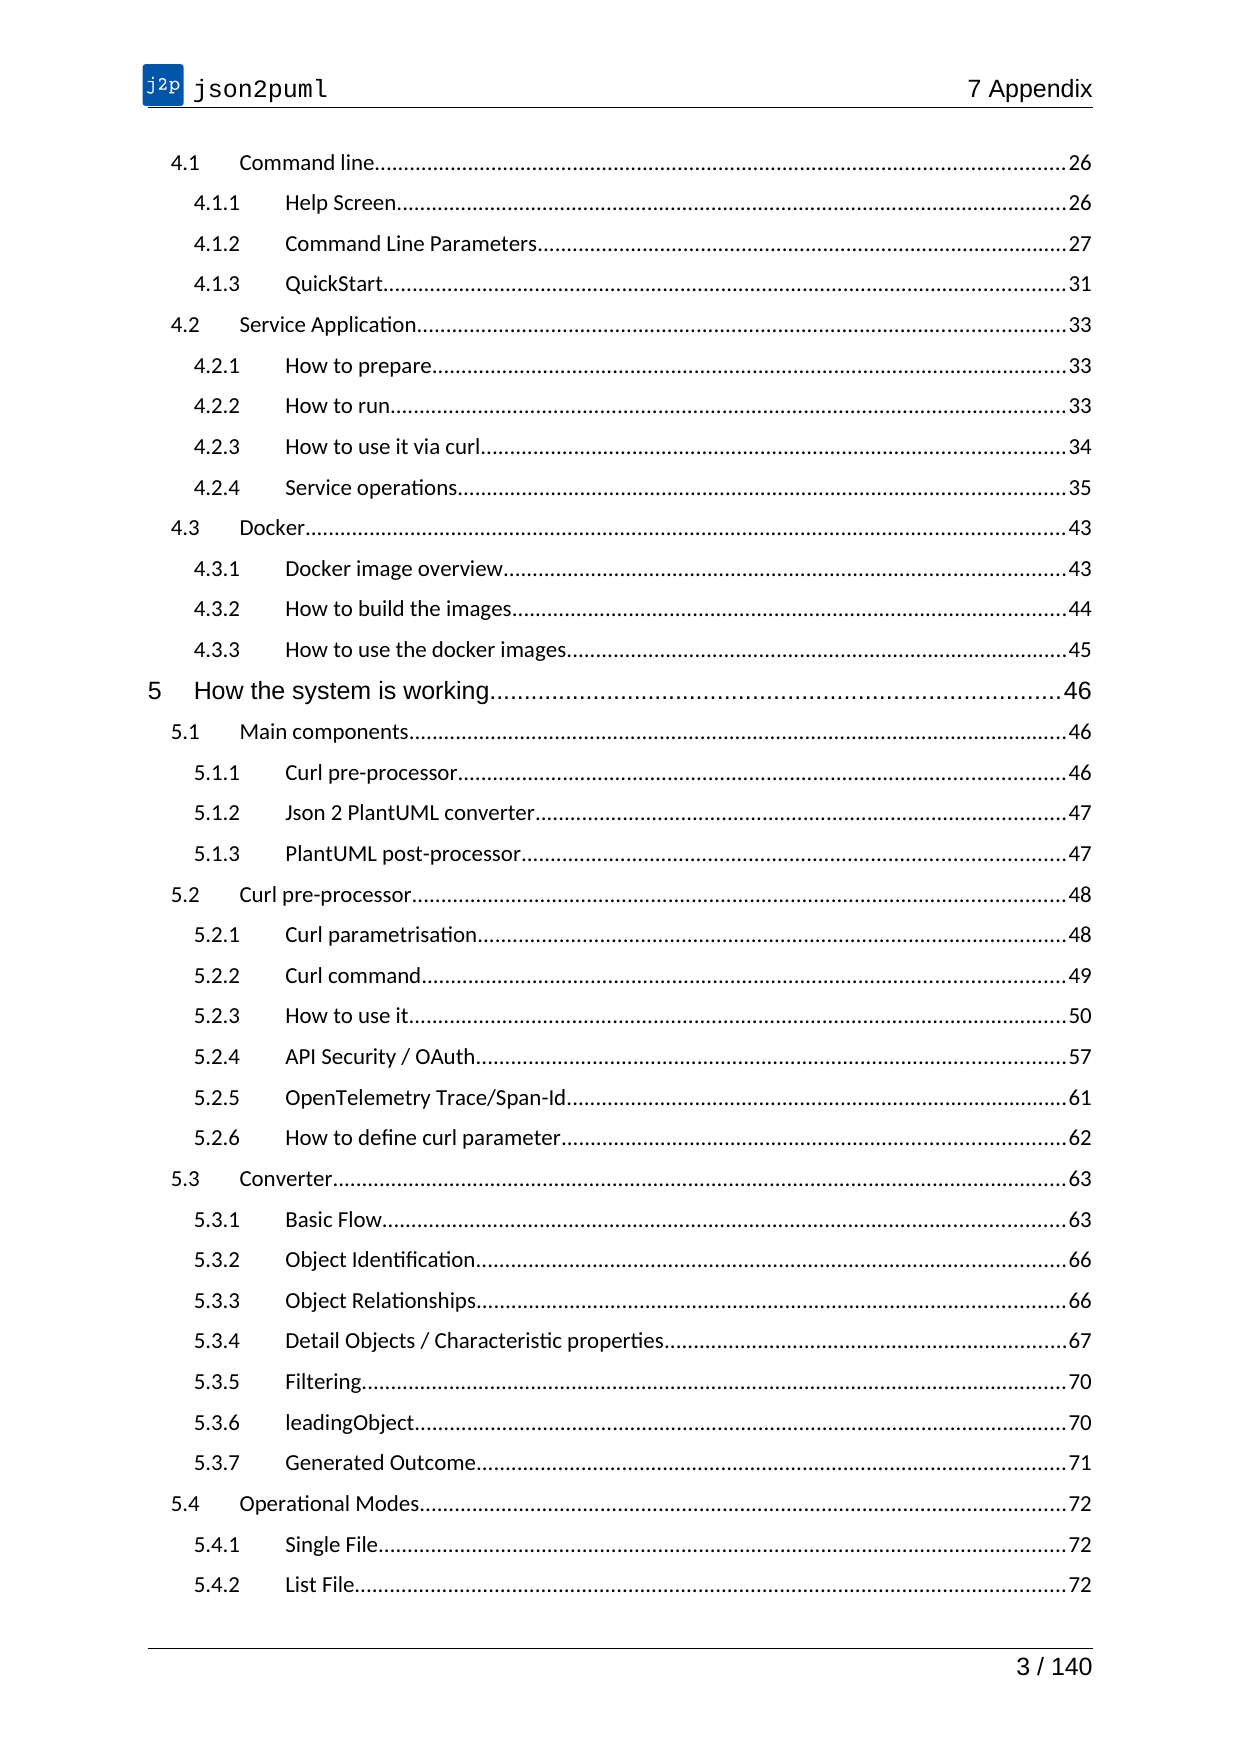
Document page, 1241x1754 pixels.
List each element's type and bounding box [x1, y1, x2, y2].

picture [142, 64, 184, 106]
